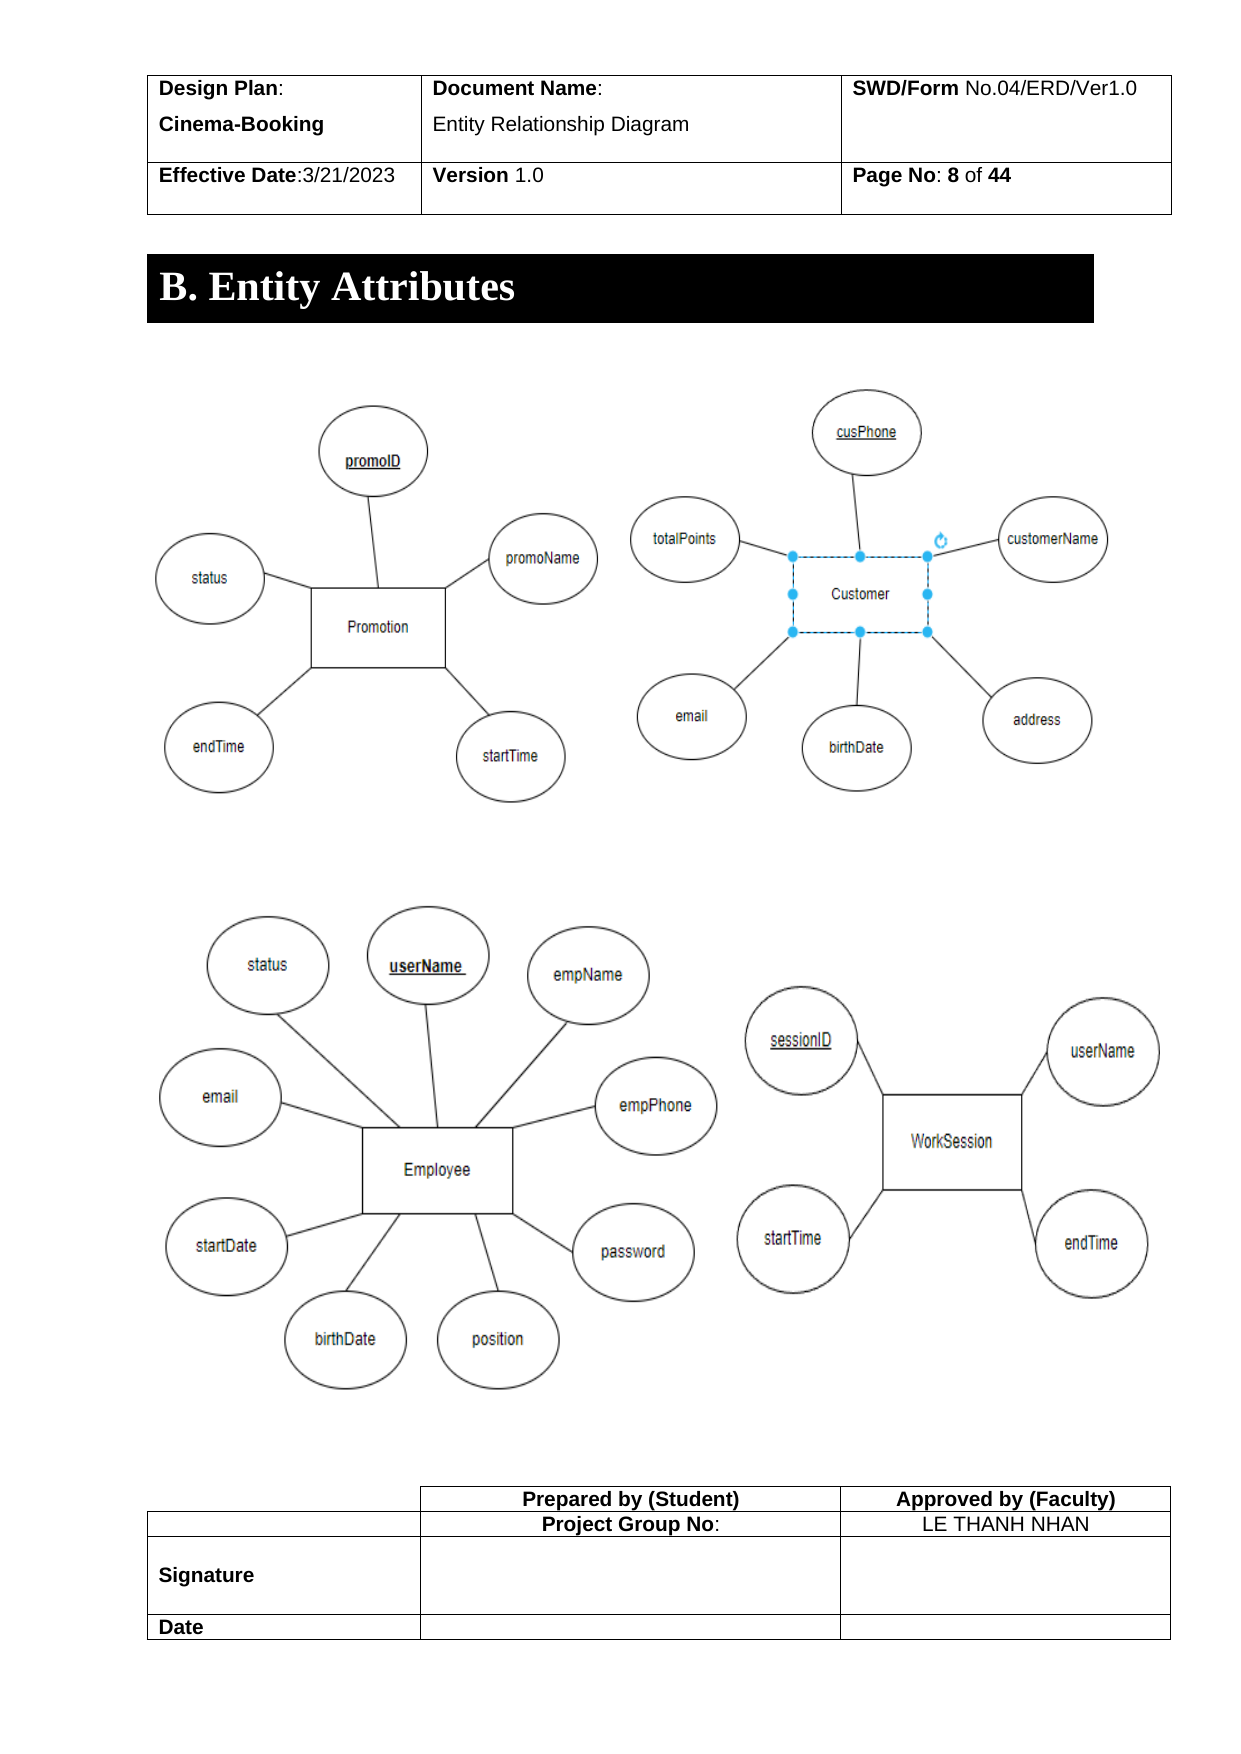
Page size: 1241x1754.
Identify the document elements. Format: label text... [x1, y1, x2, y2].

picture [725, 961, 1172, 1315]
table_header B. Entity Attributes [148, 255, 1093, 322]
picture [133, 387, 1120, 815]
picture [133, 902, 722, 1390]
